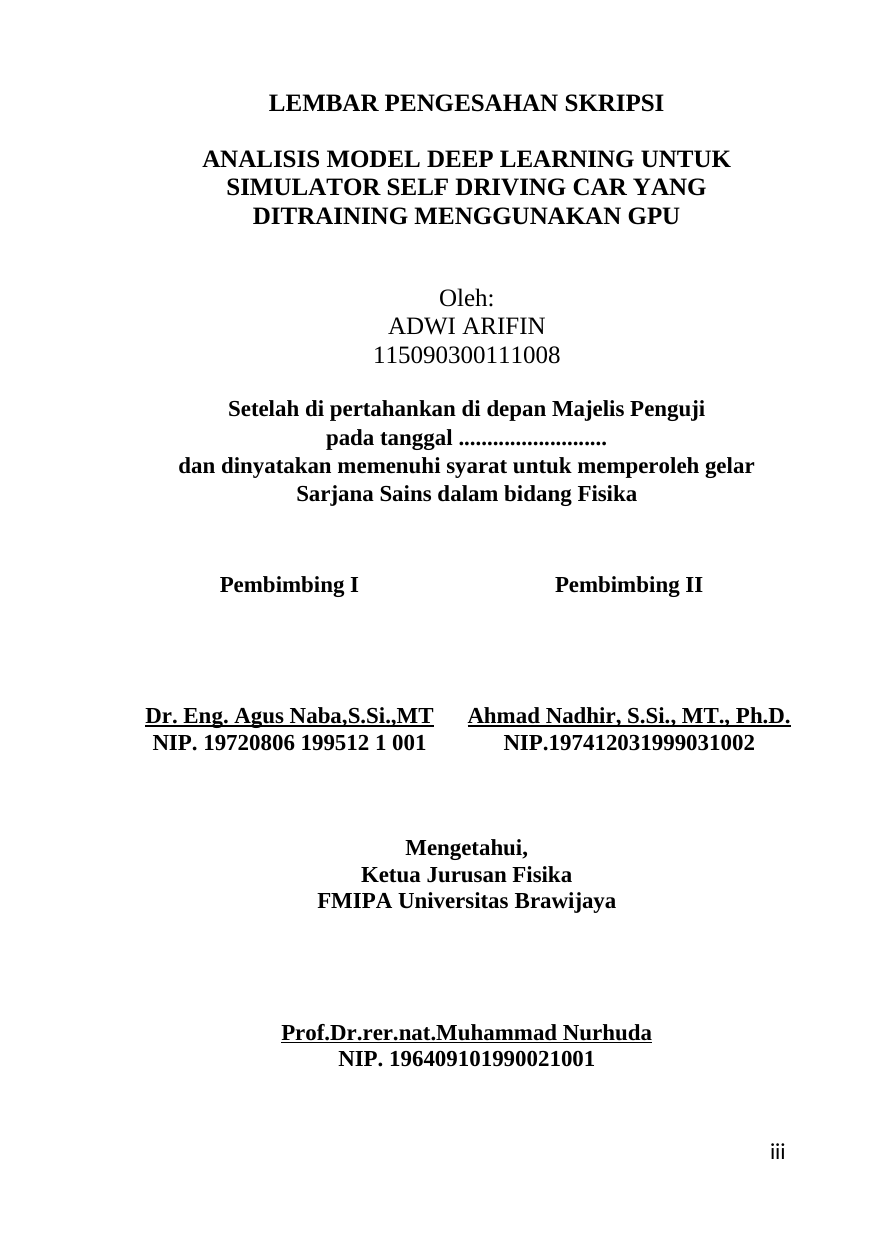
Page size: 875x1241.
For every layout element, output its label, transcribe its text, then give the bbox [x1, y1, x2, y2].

text Setelah di pertahankan di depan Majelis Penguji pada tanggal .......................... dan dinyatakan memenuhi syarat untuk memperoleh gelar Sarjana Sains dalam bidang Fisika [148, 395, 786, 507]
text LEMBAR PENGESAHAN SKRIPSI [148, 88, 786, 117]
table_cell Mengetahui, Ketua Jurusan Fisika FMIPA Universitas Brawijaya Prof.Dr.rer.nat.Muhammad Nurhuda NIP. 196409101990021001 [127, 782, 806, 1098]
text Oleh: [148, 283, 786, 311]
table_header Pembimbing I Dr. Eng. Agus Naba,S.Si.,MT NIP. 19720806 199512 1 001 [127, 571, 452, 782]
text ANALISIS MODEL DEEP LEARNING UNTUK SIMULATOR SELF DRIVING CAR YANG DITRAINING MENGGUNAKAN GPU [148, 144, 786, 230]
text 115090300111008 [148, 340, 786, 369]
table_header Pembimbing II Ahmad Nadhir, S.Si., MT., Ph.D. NIP.197412031999031002 [452, 571, 806, 782]
text ADWI ARIFIN [148, 311, 786, 340]
